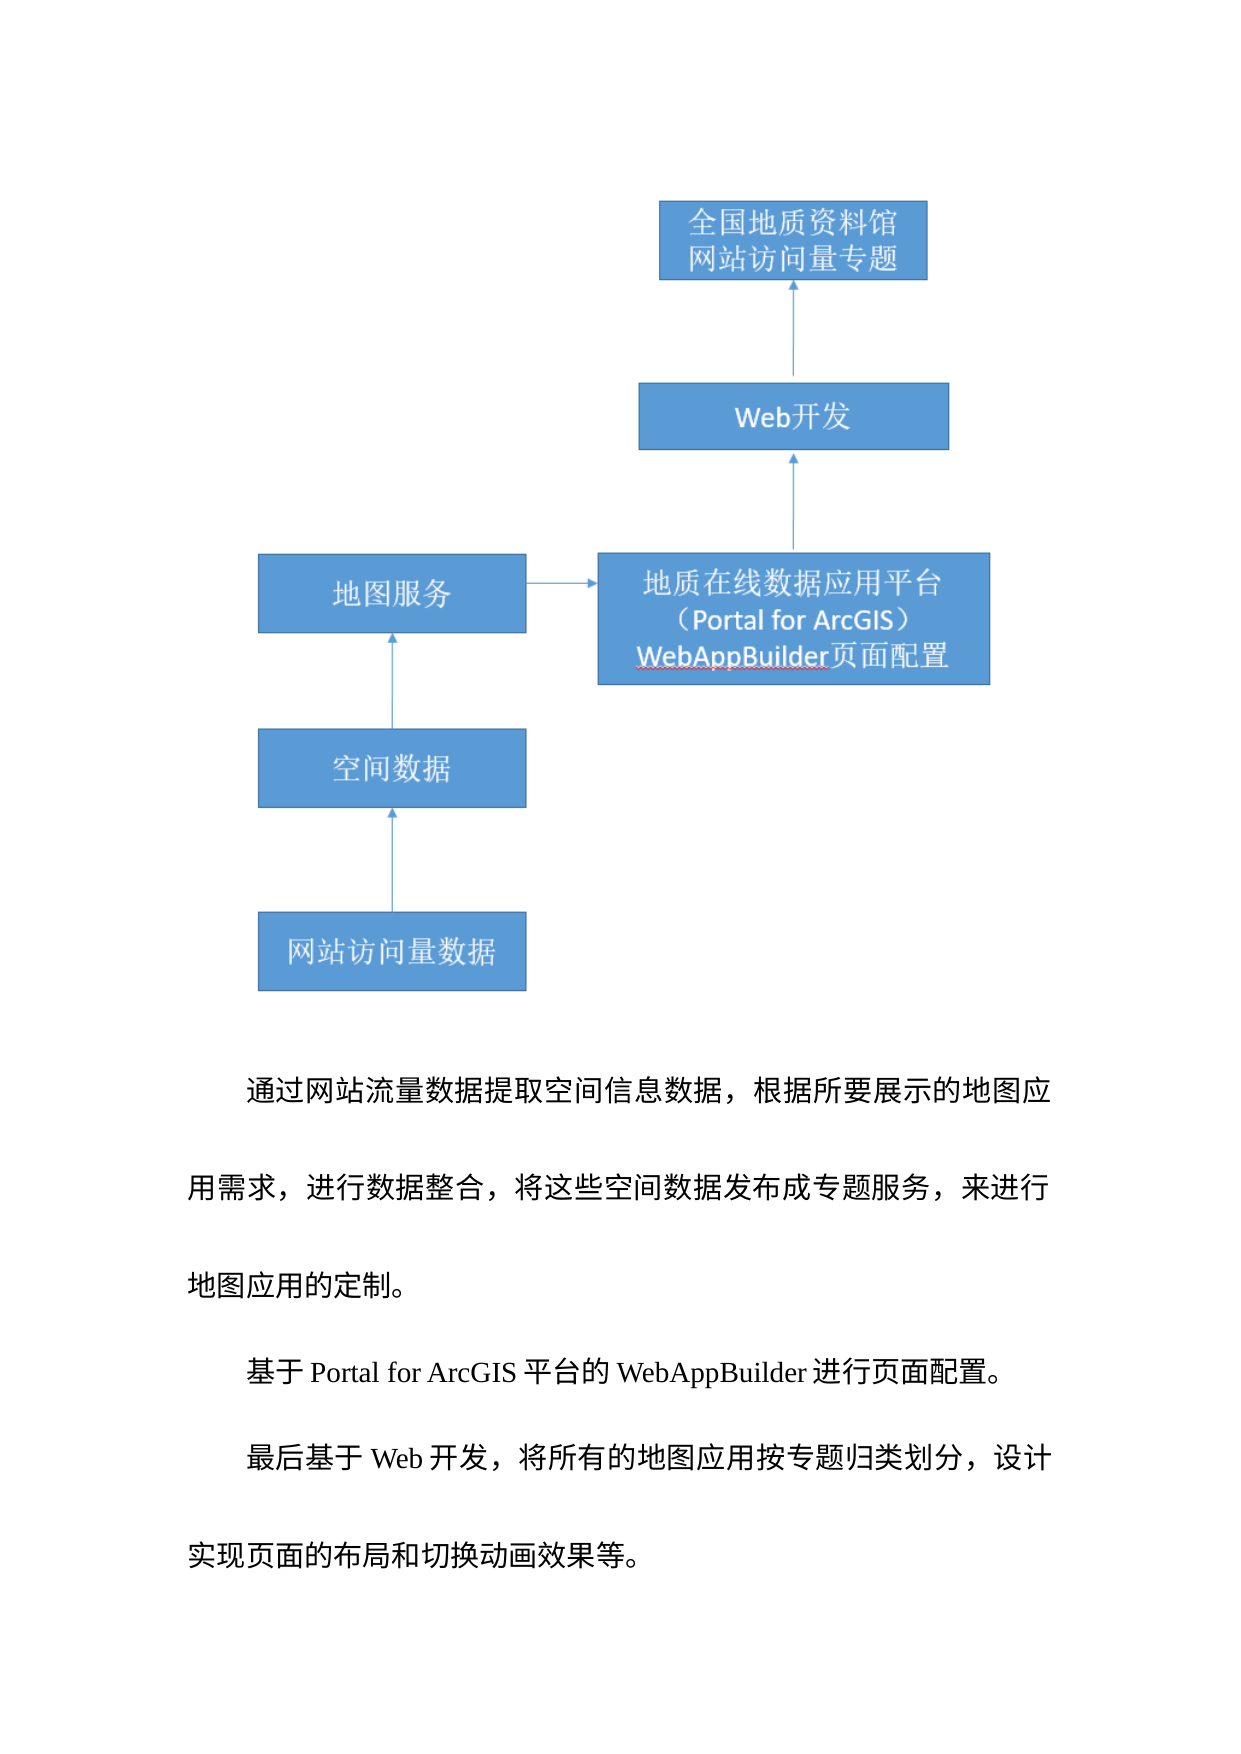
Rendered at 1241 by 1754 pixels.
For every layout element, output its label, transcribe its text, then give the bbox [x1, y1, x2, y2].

picture [187, 162, 1053, 1019]
text 通过网站流量数据提取空间信息数据，根据所要展示的地图应用需求，进行数据整合，将这些空间数据发布成专题服务，来进行地图应用的定制。 [187, 1056, 1053, 1316]
text 最后基于Web开发，将所有的地图应用按专题归类划分，设计实现页面的布局和切换动画效果等。 [187, 1423, 1053, 1586]
text 基于Portal for ArcGIS平台的WebAppBuilder进行页面配置。 [187, 1337, 1053, 1402]
